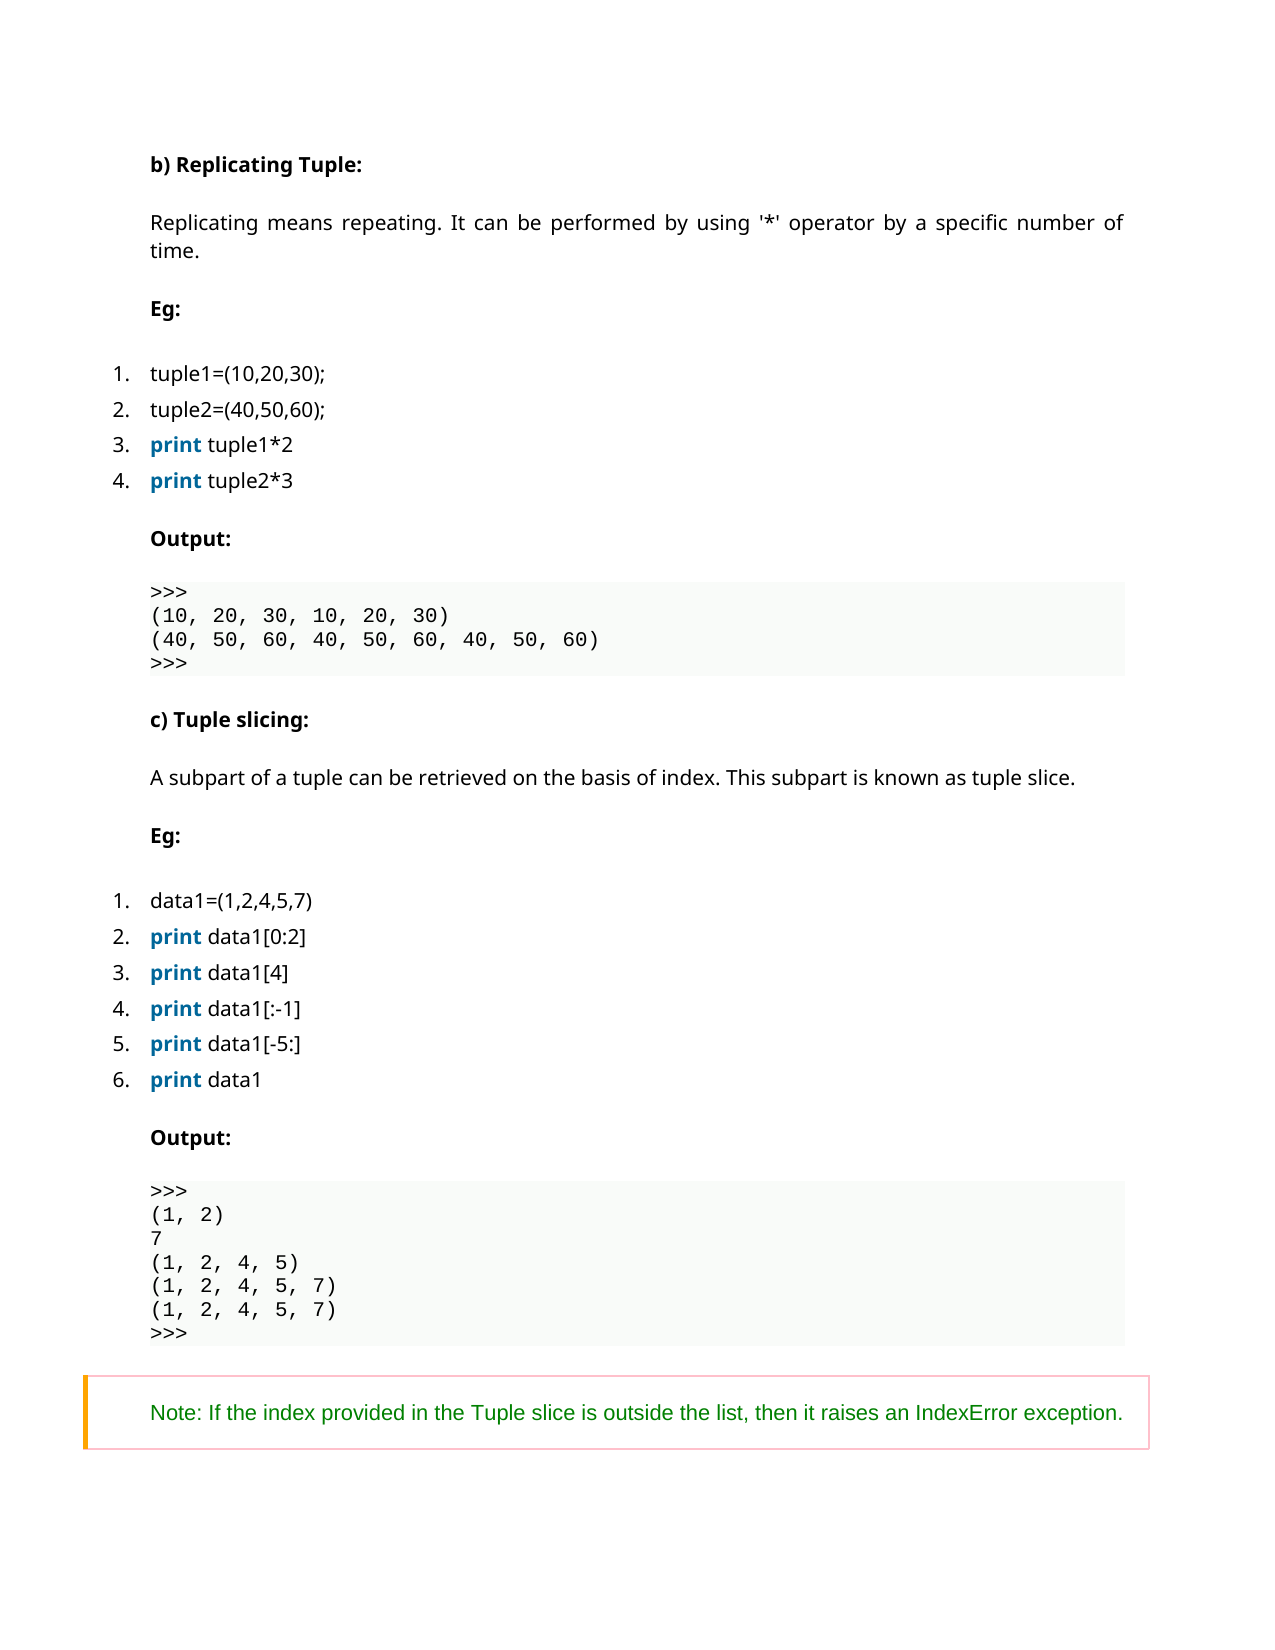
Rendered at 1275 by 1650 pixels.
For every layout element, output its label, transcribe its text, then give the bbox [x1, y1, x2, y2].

text (40, 50, 60, 40, 50, 60, 40, 50, 60) [150, 629, 1125, 653]
text A subpart of a tuple can be retrieved on the basis of index. This subpart is known as tuple slice. [150, 763, 1125, 792]
list print data1[-5:] [112, 1022, 1125, 1058]
text Replicating means repeating. It can be performed by using '*' operator by a specific number of time. [150, 208, 1125, 264]
text >>> [150, 653, 1125, 676]
text 7 [150, 1228, 1125, 1252]
text (1, 2, 4, 5, 7) [150, 1275, 1125, 1299]
text b) Replicating Tuple: [150, 150, 1125, 178]
text (10, 20, 30, 10, 20, 30) [150, 605, 1125, 629]
list print data1 [112, 1058, 1125, 1094]
text Output: [150, 1123, 1125, 1152]
text Output: [150, 524, 1125, 553]
text >>> [150, 582, 1125, 605]
text Eg: [150, 821, 1125, 849]
list tuple2=(40,50,60); [112, 387, 1125, 423]
text c) Tuple slicing: [150, 706, 1125, 734]
text Eg: [150, 294, 1125, 322]
text (1, 2, 4, 5, 7) [150, 1299, 1125, 1323]
list data1=(1,2,4,5,7) [112, 878, 1125, 914]
text (1, 2, 4, 5) [150, 1252, 1125, 1275]
list print data1[:-1] [112, 986, 1125, 1022]
text (1, 2) [150, 1204, 1125, 1228]
list print data1[4] [112, 950, 1125, 986]
list print tuple1*2 [112, 423, 1125, 459]
list tuple1=(10,20,30); [112, 351, 1125, 387]
text Note: If the index provided in the Tuple slice is outside the list, then it raises an IndexError exception. [88, 1377, 1148, 1448]
text >>> [150, 1323, 1125, 1346]
list print data1[0:2] [112, 914, 1125, 950]
list print tuple2*3 [112, 459, 1125, 495]
text >>> [150, 1181, 1125, 1204]
